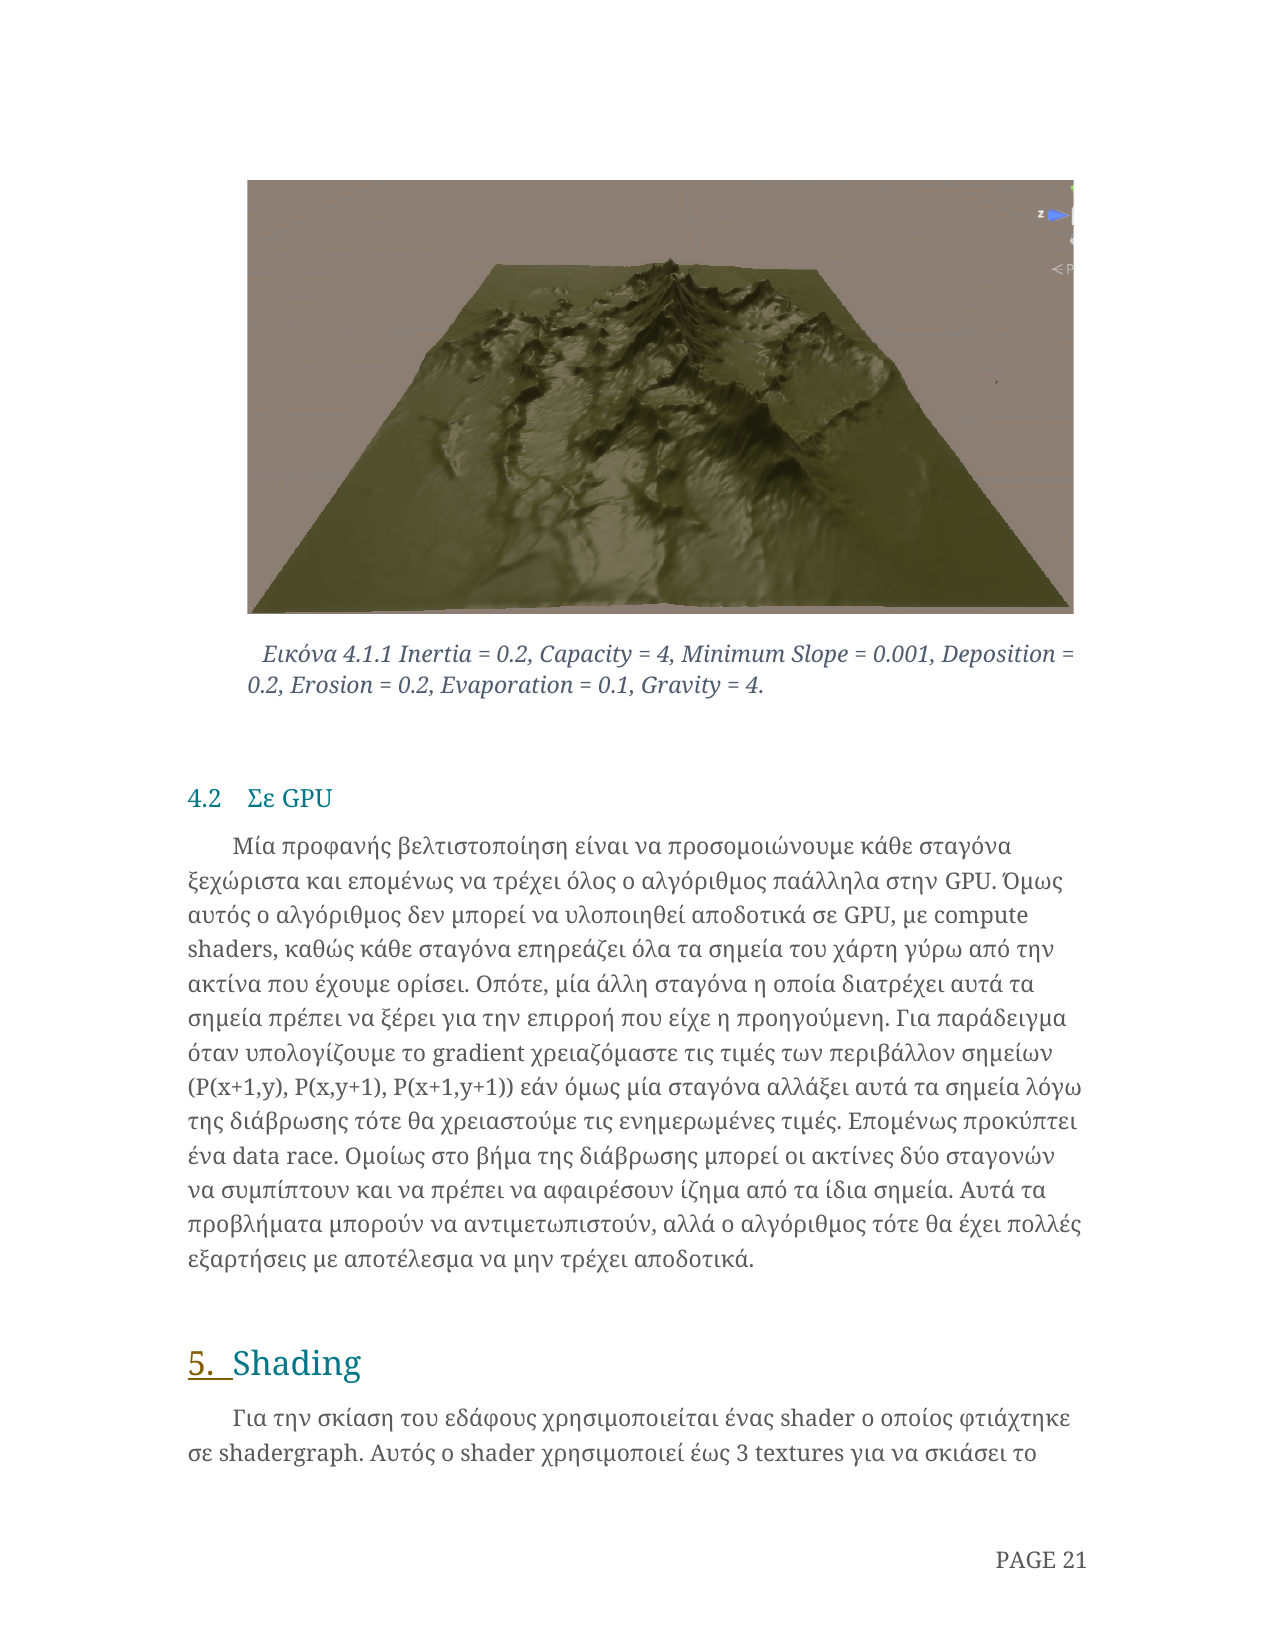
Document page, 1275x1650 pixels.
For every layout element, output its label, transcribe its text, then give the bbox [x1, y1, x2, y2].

subtitle Shading [187, 1340, 1087, 1385]
picture [247, 180, 1074, 614]
subtitle Σε GPU [187, 780, 1087, 814]
text Εικόνα 4.1.1 Inertia = 0.2, Capacity = 4, Minimum Slope = 0.001, Deposition = 0.2, Erosion = 0.2, Evaporation = 0.1, Gravity = 4. [247, 638, 1087, 700]
text Μία προφανής βελτιστοποίηση είναι να προσομοιώνουμε κάθε σταγόνα ξεχώριστα και επομένως να τρέχει όλος ο αλγόριθμος παάλληλα στην GPU. Όμως αυτός ο αλγόριθμος δεν μπορεί να υλοποιηθεί αποδοτικά σε GPU, με compute shaders, καθώς κάθε σταγόνα επηρεάζει όλα τα σημεία του χάρτη γύρω από την ακτίνα που έχουμε ορίσει. Οπότε, μία άλλη σταγόνα η οποία διατρέχει αυτά τα σημεία πρέπει να ξέρει για την επιρροή που είχε η προηγούμενη. Για παράδειγμα όταν υπολογίζουμε το gradient χρειαζόμαστε τις τιμές των περιβάλλον σημείων (P(x+1,y), P(x,y+1), P(x+1,y+1)) εάν όμως μία σταγόνα αλλάξει αυτά τα σημεία λόγω της διάβρωσης τότε θα χρειαστούμε τις ενημερωμένες τιμές. Επομένως προκύπτει ένα data race. Ομοίως στο βήμα της διάβρωσης μπορεί οι ακτίνες δύο σταγονών να συμπίπτουν και να πρέπει να αφαιρέσουν ίζημα από τα ίδια σημεία. Αυτά τα προβλήματα μπορούν να αντιμετωπιστούν, αλλά ο αλγόριθμος τότε θα έχει πολλές εξαρτήσεις με αποτέλεσμα να μην τρέχει αποδοτικά. [187, 830, 1087, 1274]
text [187, 1402, 1087, 1468]
